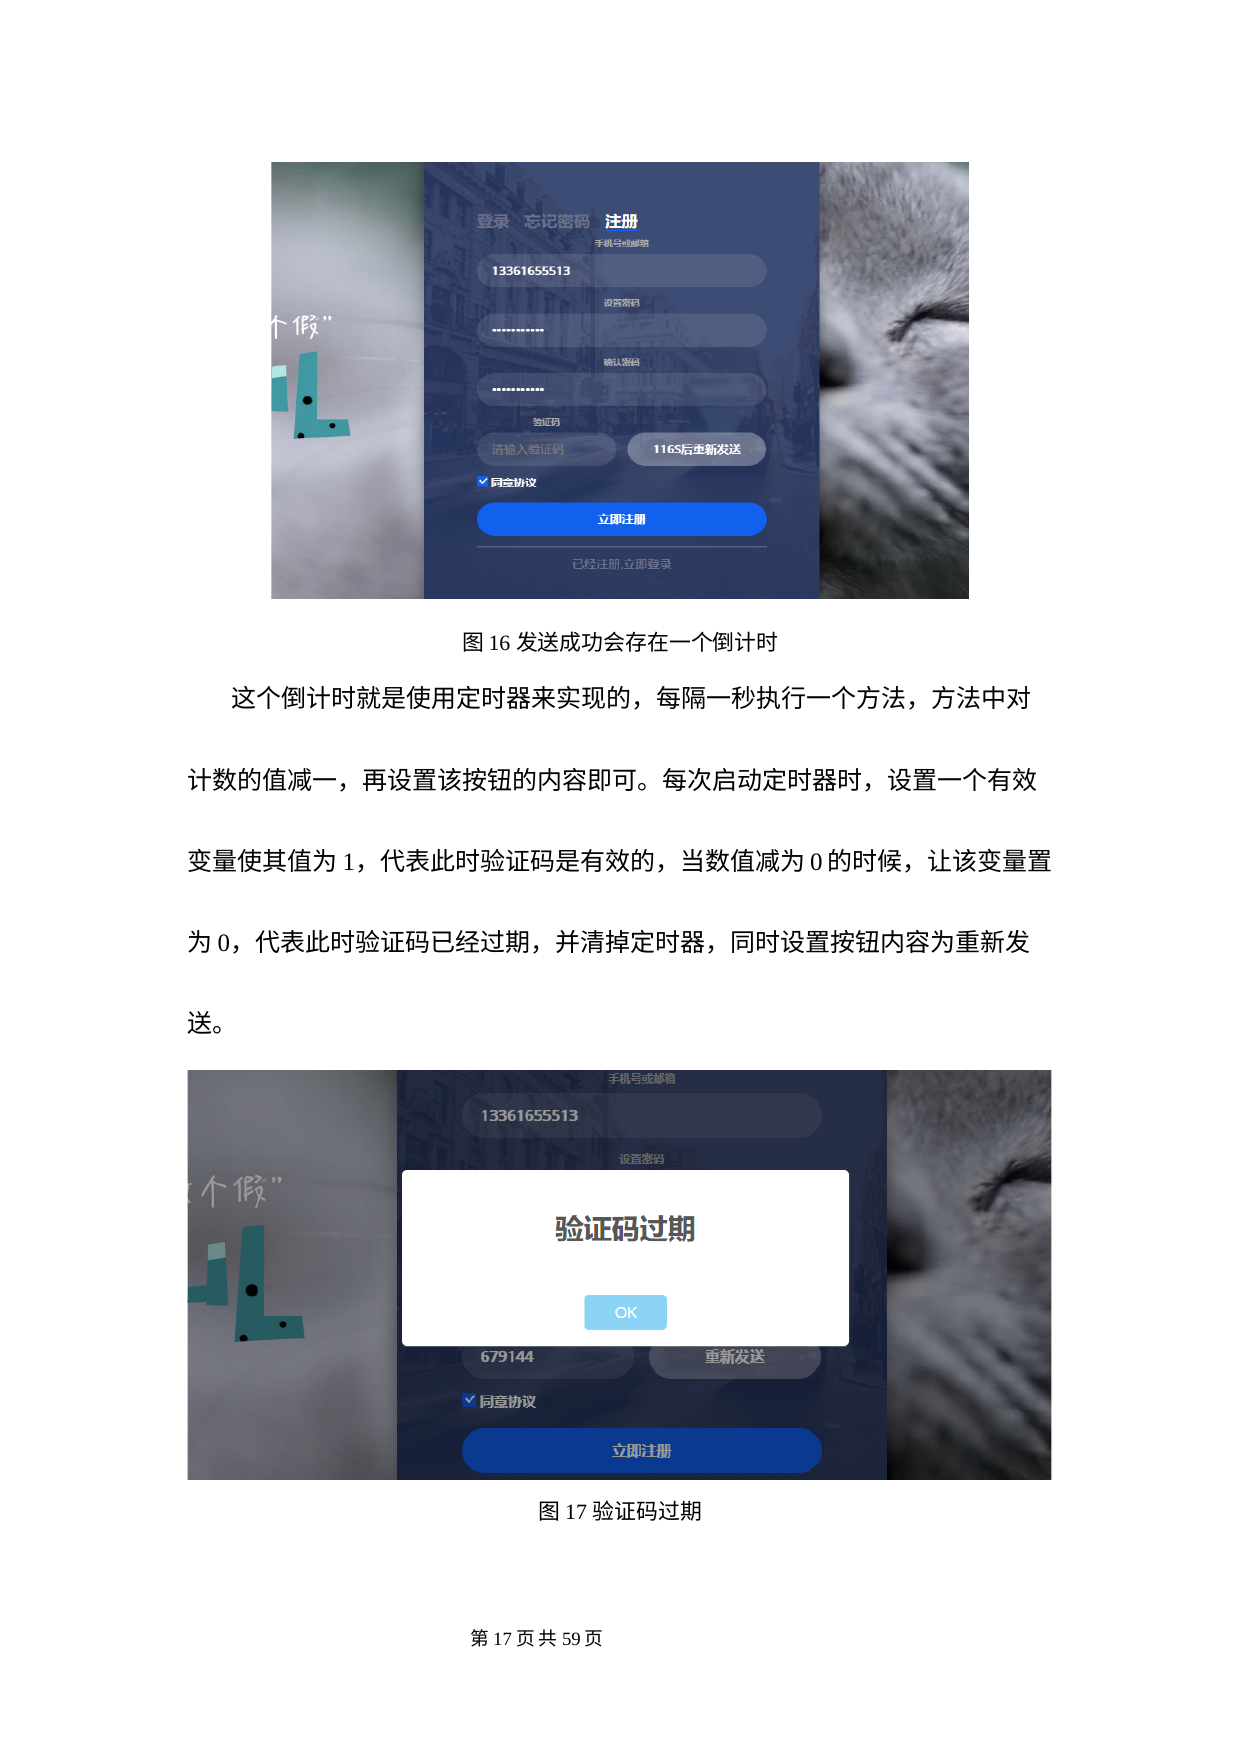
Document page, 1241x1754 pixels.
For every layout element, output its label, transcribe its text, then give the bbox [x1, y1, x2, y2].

text 这个倒计时就是使用定时器来实现的，每隔一秒执行一个方法，方法中对计数的值减一，再设置该按钮的内容即可。每次启动定时器时，设置一个有效变量使其值为1，代表此时验证码是有效的，当数值减为0的时候，让该变量置为0，代表此时验证码已经过期，并清掉定时器，同时设置按钮内容为重新发送。 [187, 664, 1053, 1054]
list 图16 发送成功会存在一个倒计时 [187, 624, 1053, 657]
picture [187, 1070, 1052, 1480]
list 图17 验证码过期 [187, 1493, 1053, 1526]
picture [271, 162, 969, 599]
